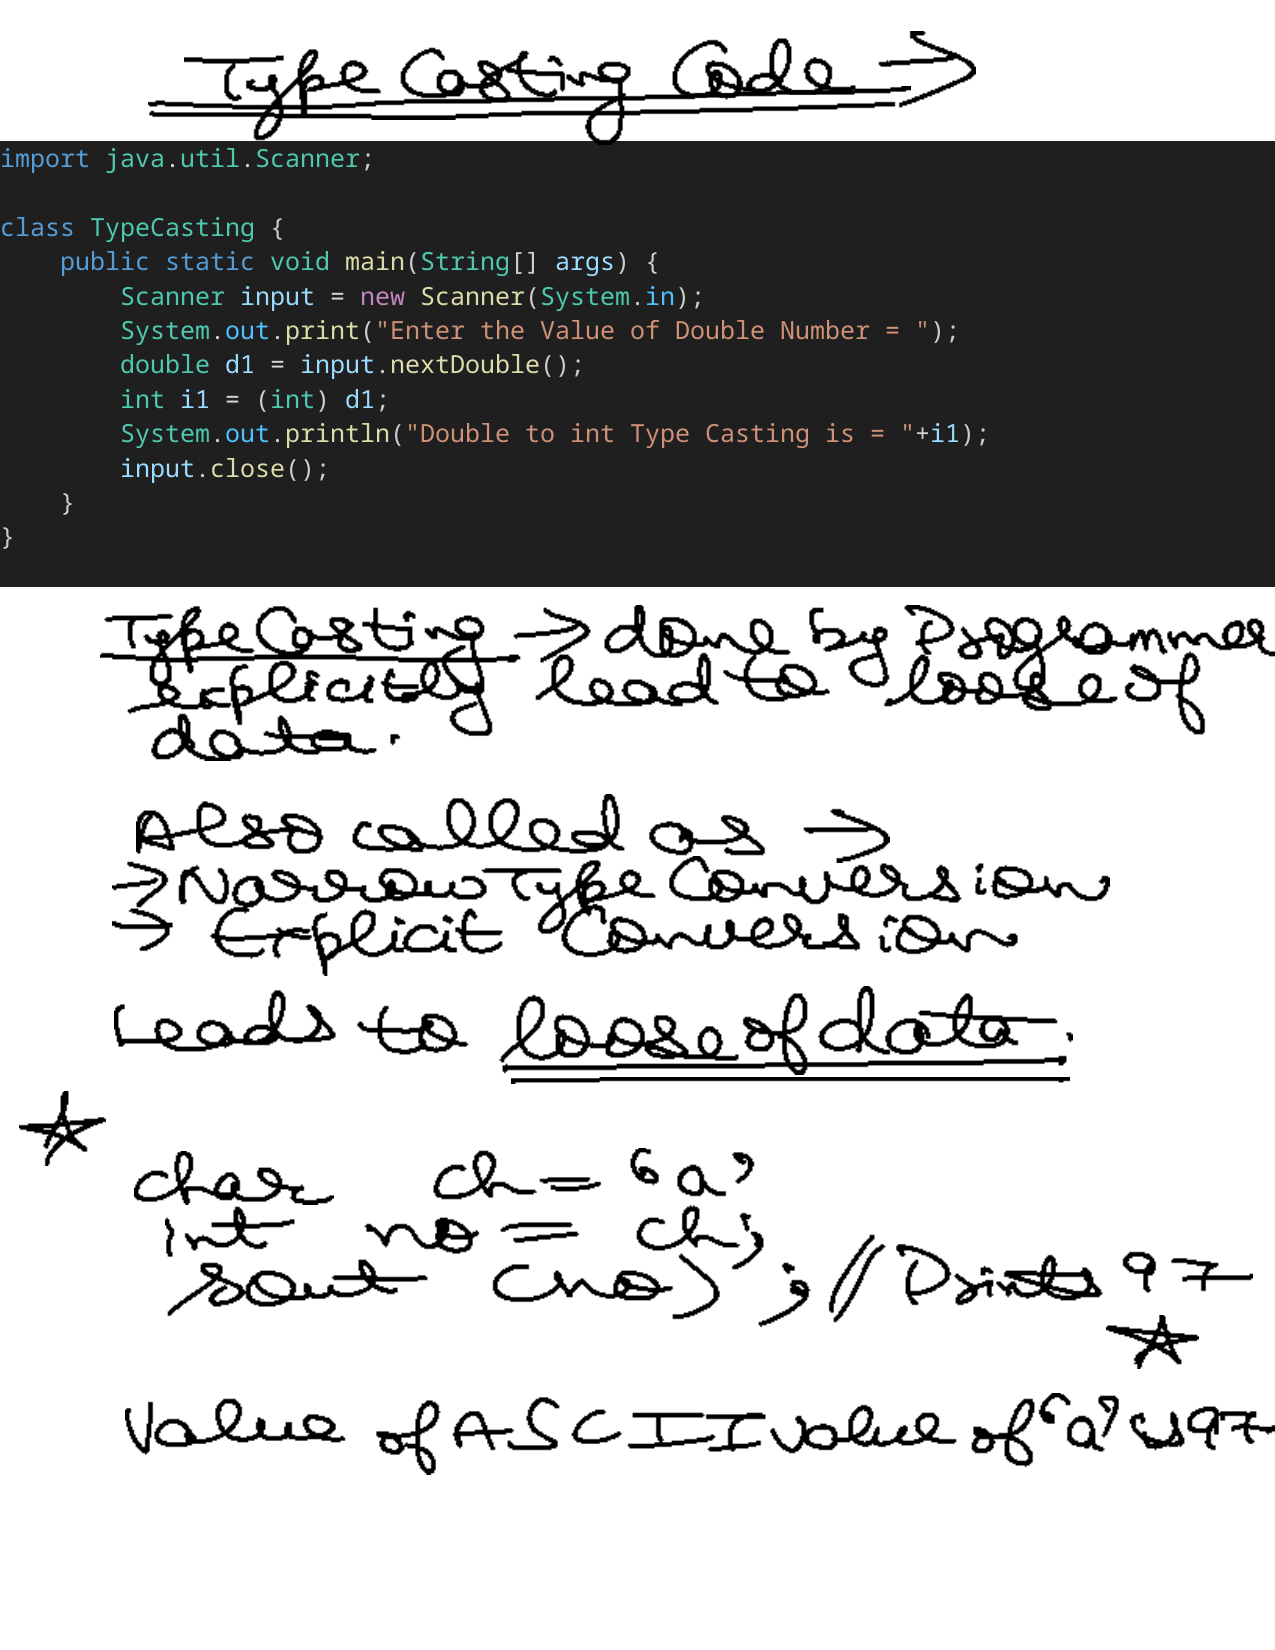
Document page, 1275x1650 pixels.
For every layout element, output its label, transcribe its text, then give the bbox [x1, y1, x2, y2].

text double d1 = input.nextDouble(); [0, 347, 1275, 381]
text int i1 = (int) d1; [0, 381, 1275, 416]
text System.out.println("Double to int Type Casting is = "+i1); [0, 416, 1275, 450]
picture [19, 1091, 106, 1166]
text } [0, 519, 1275, 553]
picture [148, 31, 976, 145]
picture [112, 794, 1110, 976]
text input.close(); [0, 450, 1275, 484]
text public static void main(String[] args) { [0, 244, 1275, 278]
text System.out.print("Enter the Value of Double Number = "); [0, 312, 1275, 347]
text import java.util.Scanner; [0, 141, 1275, 175]
text } [0, 484, 1275, 519]
text Scanner input = new Scanner(System.in); [0, 278, 1275, 312]
picture [134, 1148, 1253, 1369]
picture [100, 605, 1275, 761]
picture [511, 1077, 1070, 1084]
picture [125, 1393, 1275, 1475]
picture [114, 986, 1073, 1075]
text class TypeCasting { [0, 209, 1275, 244]
